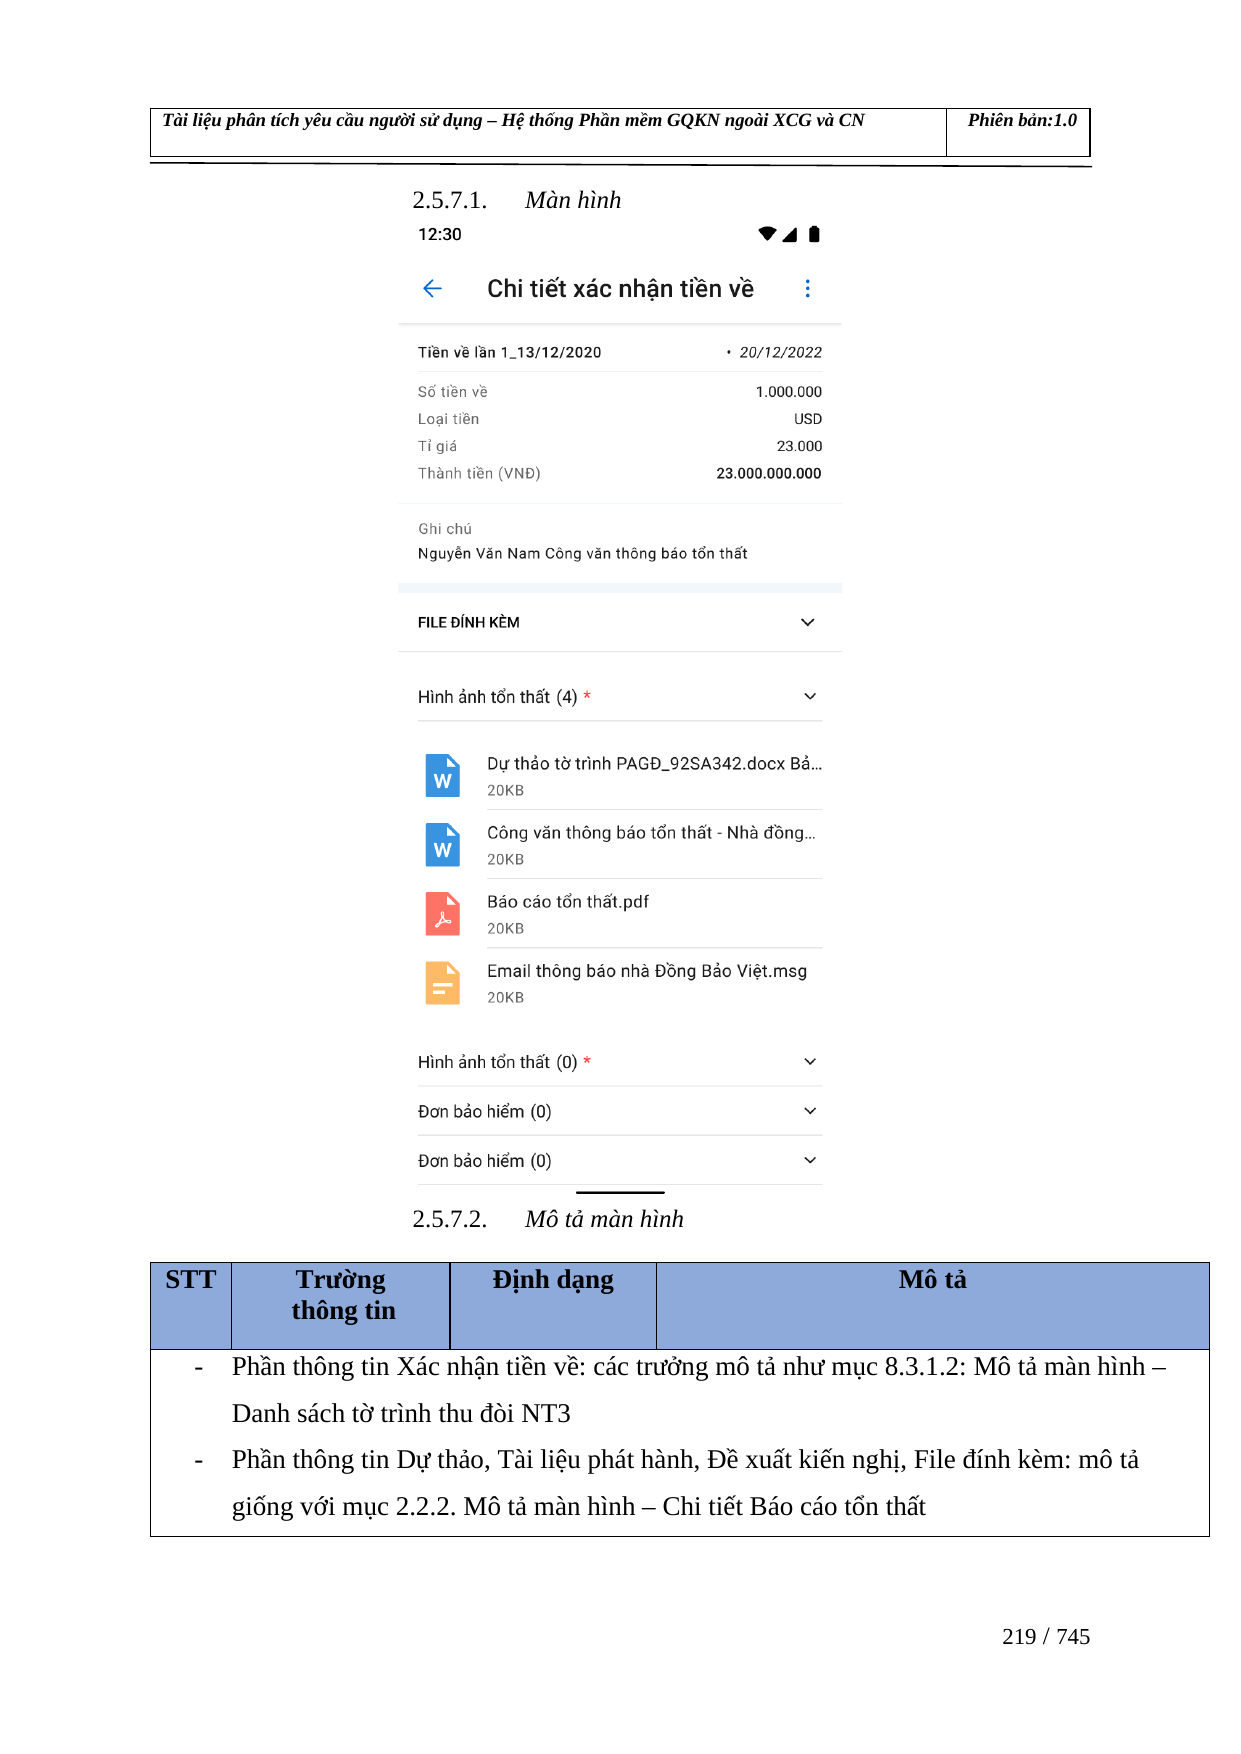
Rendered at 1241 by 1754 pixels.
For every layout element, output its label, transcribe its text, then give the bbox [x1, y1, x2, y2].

subtitle Mô tả màn hình [412, 1204, 1090, 1233]
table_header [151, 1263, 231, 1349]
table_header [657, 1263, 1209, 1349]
subtitle Màn hình [412, 185, 1090, 214]
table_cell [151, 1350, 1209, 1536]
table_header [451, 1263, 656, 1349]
picture [398, 214, 842, 1201]
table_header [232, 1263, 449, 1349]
